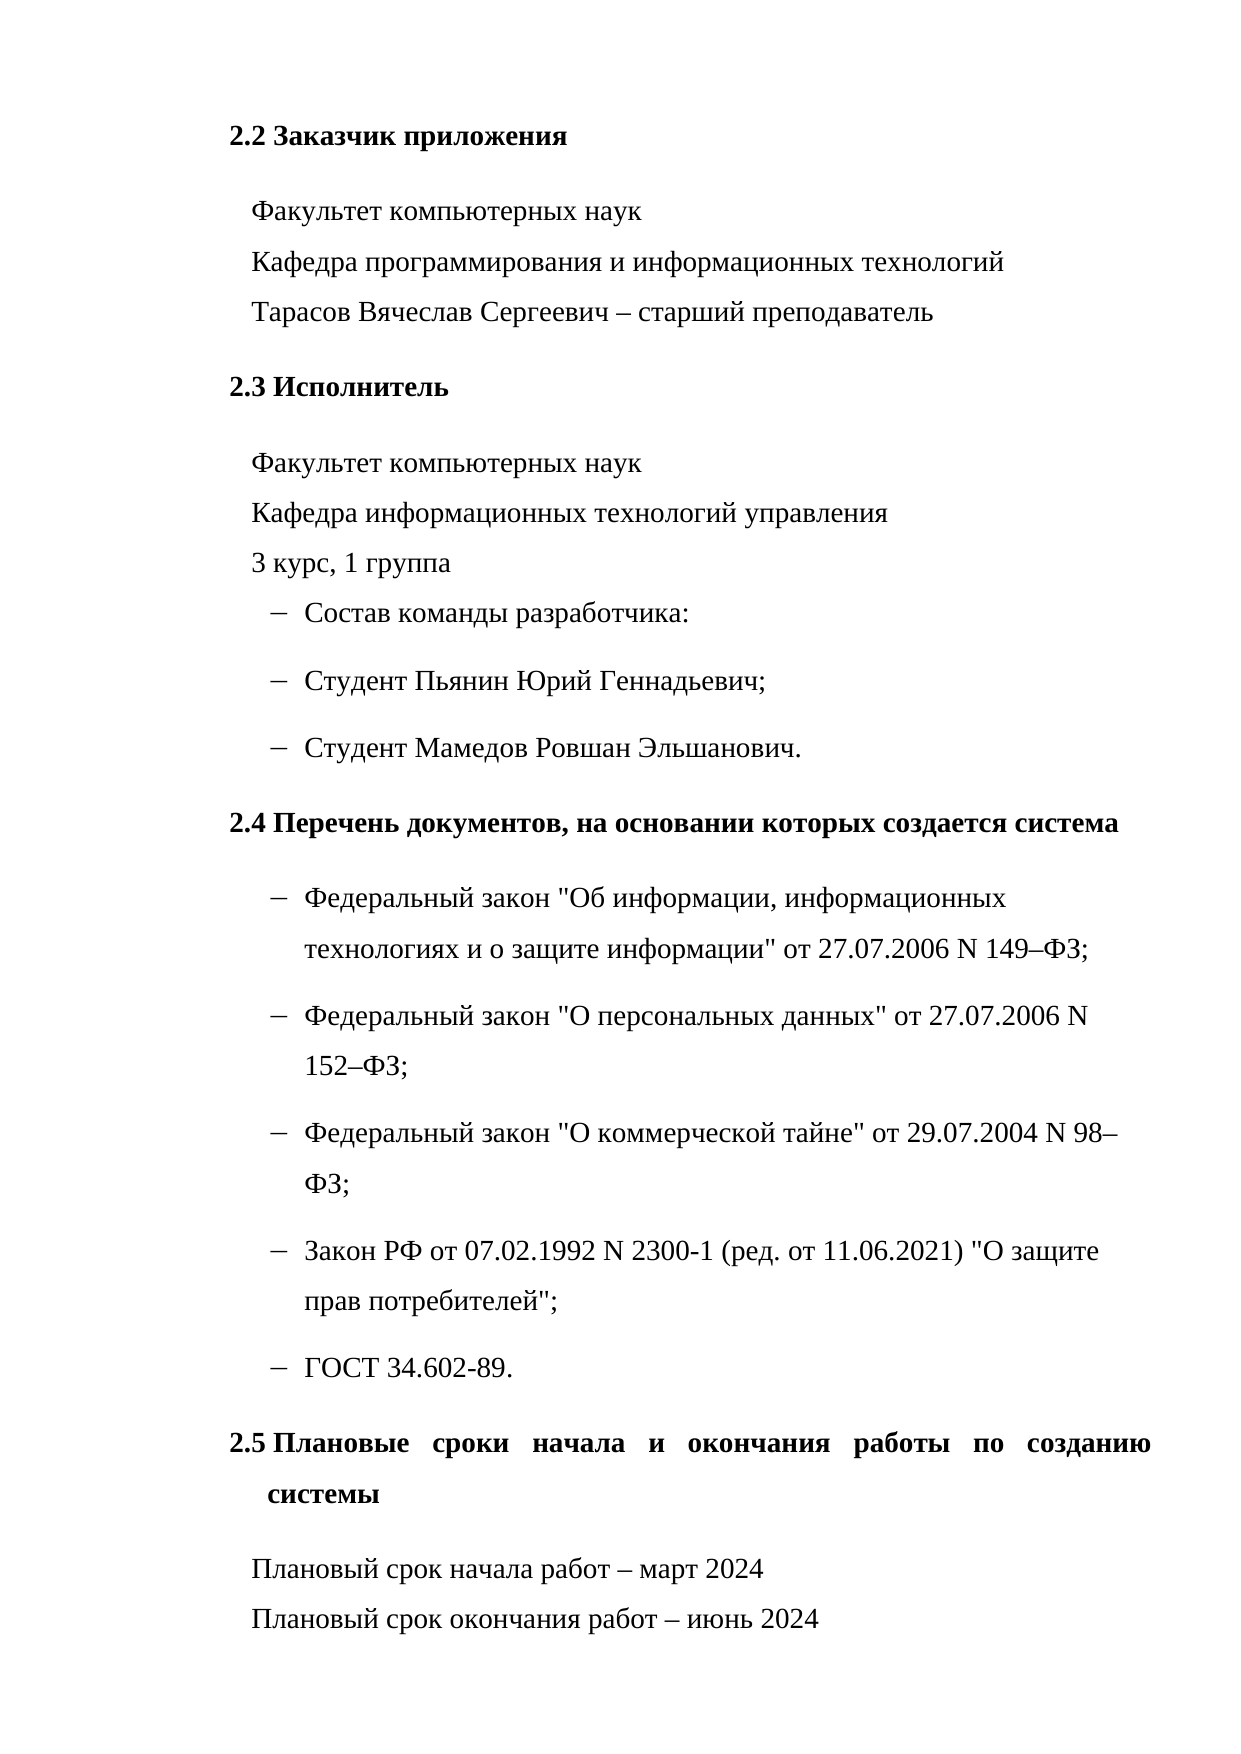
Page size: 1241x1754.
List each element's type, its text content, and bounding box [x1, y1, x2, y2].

text Факультет компьютерных наук [177, 445, 1152, 478]
text ГОСТ 34.602-89. [267, 1350, 1152, 1384]
text Кафедра информационных технологий управления [177, 495, 1152, 528]
text 3 курс, 1 группа [177, 545, 1152, 579]
text Студент Пьянин Юрий Геннадьевич; [267, 663, 1152, 696]
text Федеральный закон "О персональных данных" от 27.07.2006 N 152–ФЗ; [267, 998, 1152, 1082]
text Федеральный закон "О коммерческой тайне" от 29.07.2004 N 98–ФЗ; [267, 1115, 1152, 1199]
text Закон РФ от 07.02.1992 N 2300-1 (ред. от 11.06.2021) "О защите прав потребителей"; [267, 1233, 1152, 1317]
text Плановый срок начала работ – март 2024 [177, 1551, 1152, 1585]
text Плановый срок окончания работ – июнь 2024 [177, 1601, 1152, 1635]
list Исполнитель [229, 369, 1152, 403]
text Состав команды разработчика: [267, 596, 1152, 629]
text Кафедра программирования и информационных технологий [177, 244, 1152, 277]
list Плановые сроки начала и окончания работы по созданию системы [229, 1426, 1152, 1509]
text Факультет компьютерных наук [177, 193, 1152, 227]
text Студент Мамедов Ровшан Эльшанович. [267, 730, 1152, 763]
list Заказчик приложения [229, 118, 1152, 152]
text Федеральный закон "Об информации, информационных технологиях и о защите информации" от 27.07.2006 N 149–ФЗ; [267, 881, 1152, 964]
list Перечень документов, на основании которых создается система [229, 805, 1152, 839]
text Тарасов Вячеслав Сергеевич – старший преподаватель [177, 294, 1152, 328]
